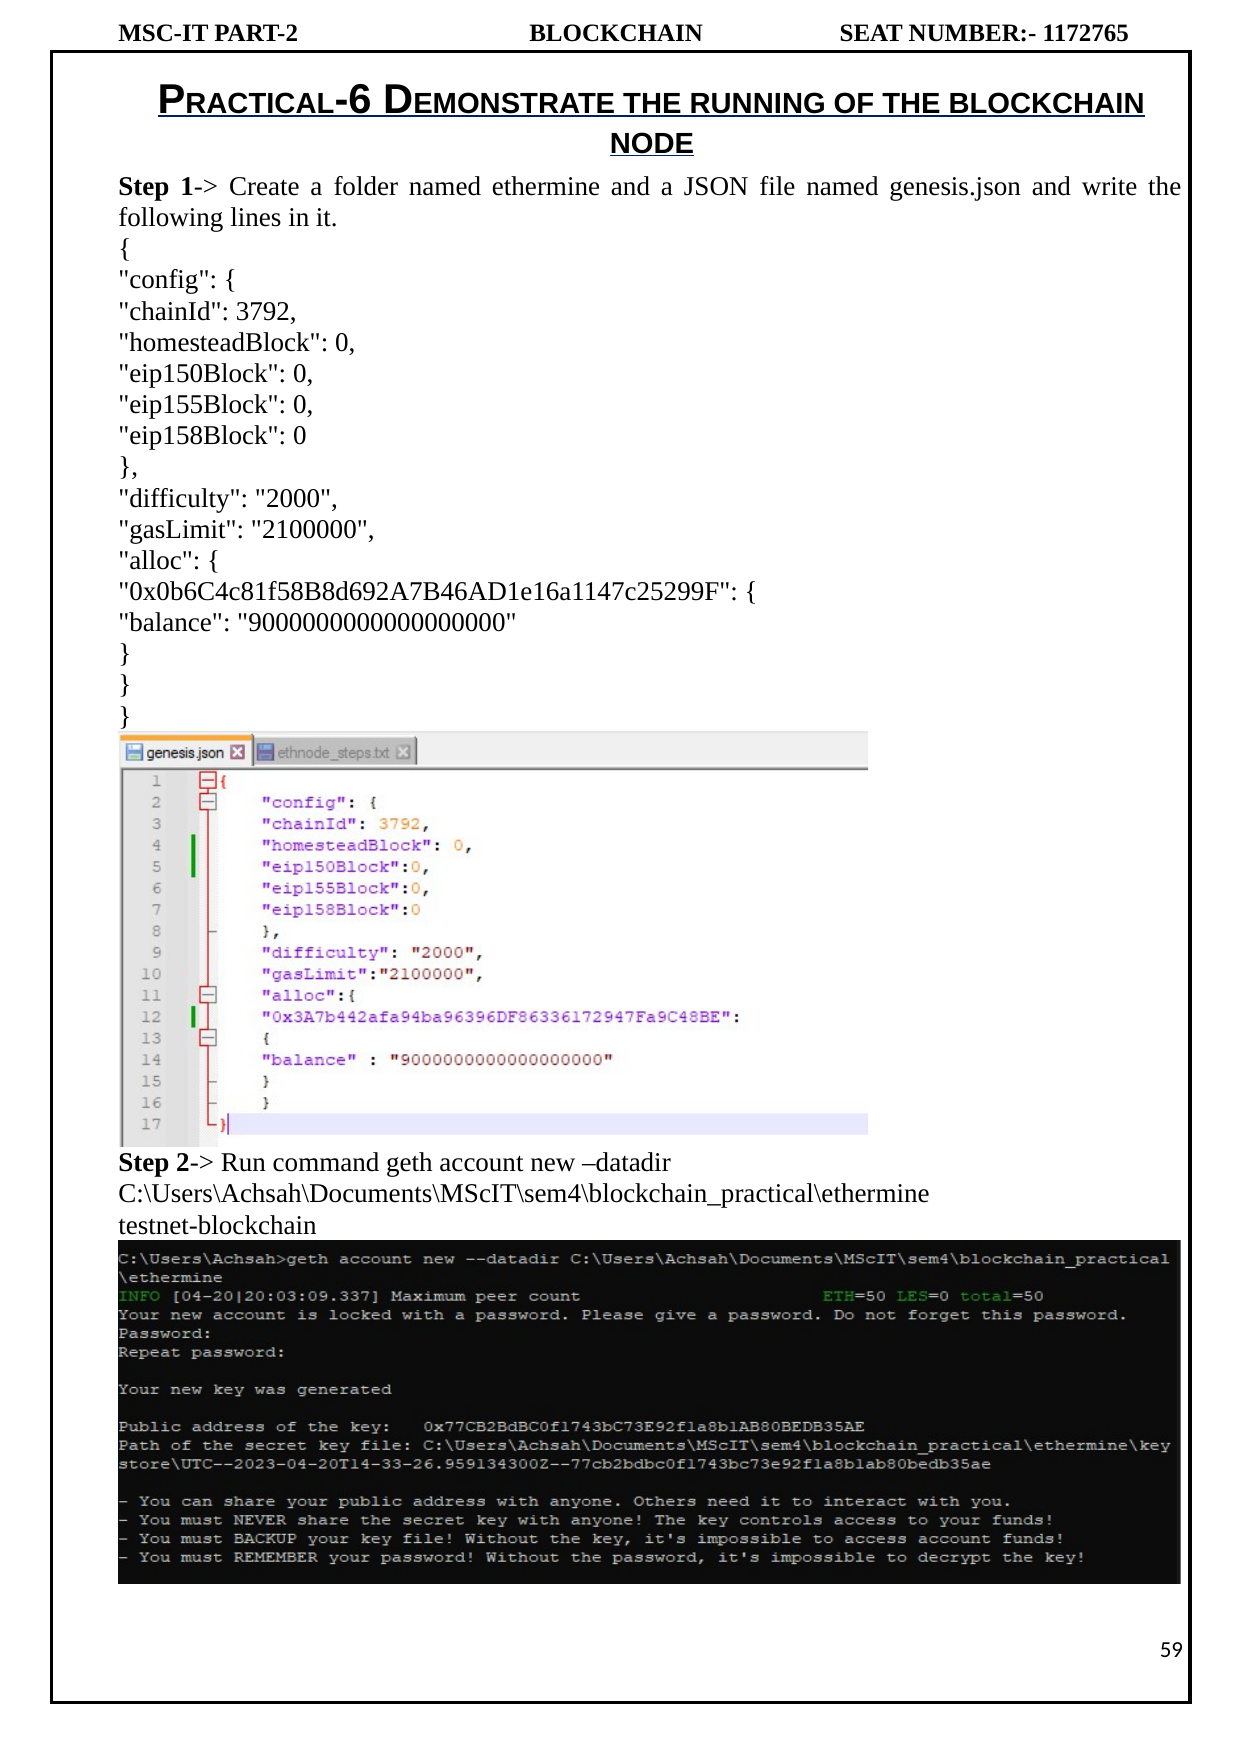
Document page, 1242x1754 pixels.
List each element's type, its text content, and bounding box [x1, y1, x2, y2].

text } [118, 668, 1183, 700]
text "chainId": 3792, [118, 295, 1183, 326]
text "eip155Block": 0, [118, 388, 1183, 419]
text "difficulty": "2000", [118, 482, 1183, 513]
text Step 1-> Create a folder named ethermine and a JSON file named genesis.json and write the following lines in it. [118, 170, 1183, 232]
text } [118, 637, 1183, 668]
text "eip158Block": 0 [118, 419, 1183, 451]
text PRACTICAL-6 DEMONSTRATE THE RUNNING OF THE BLOCKCHAIN NODE [139, 74, 1163, 159]
text { [118, 232, 1183, 264]
text "alloc": { [118, 544, 1183, 575]
text "eip150Block": 0, [118, 357, 1183, 388]
text "config": { [118, 264, 1183, 295]
text "homesteadBlock": 0, [118, 326, 1183, 357]
text }, [118, 451, 1183, 482]
picture [118, 1240, 1181, 1584]
text testnet-blockchain [118, 1209, 1183, 1240]
picture [118, 730, 869, 1147]
text C:\Users\Achsah\Documents\MScIT\sem4\blockchain_practical\ethermine [118, 1178, 1183, 1209]
text "gasLimit": "2100000", [118, 513, 1183, 544]
text } [118, 700, 1183, 731]
text "balance": "9000000000000000000" [118, 606, 1183, 637]
text Step 2-> Run command geth account new –datadir [118, 1146, 1183, 1178]
text "0x0b6C4c81f58B8d692A7B46AD1e16a1147c25299F": { [118, 575, 1183, 606]
